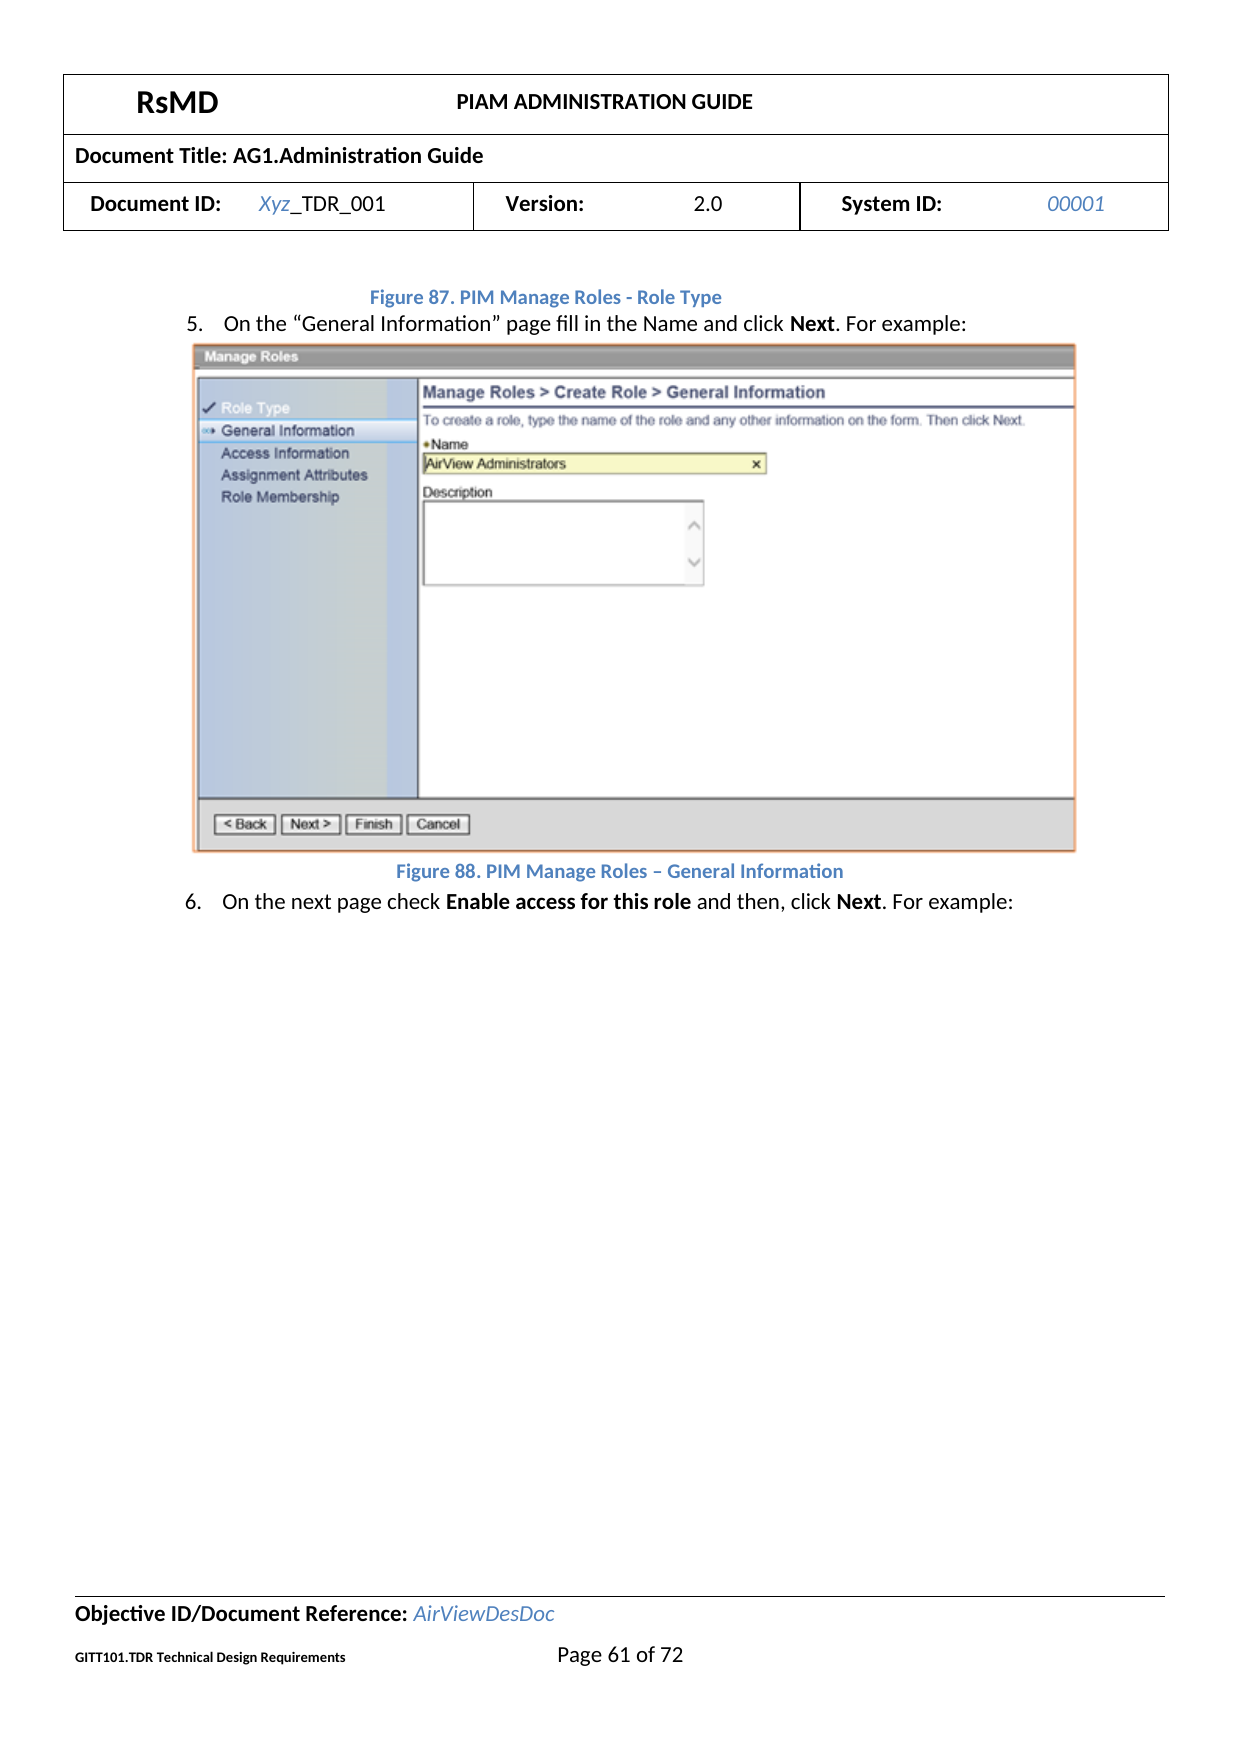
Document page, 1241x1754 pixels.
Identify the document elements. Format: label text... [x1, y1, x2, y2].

picture [186, 337, 1083, 858]
text Figure 88. PIM Manage Roles – General Information [75, 858, 1165, 883]
list On the next page check Enable access for this role and then, click Next. For example: [184, 887, 1165, 915]
text Figure 87. PIM Manage Roles - Role Type [370, 284, 1165, 309]
list On the “General Information” page fill in the Name and click Next. For example: [186, 309, 1165, 337]
